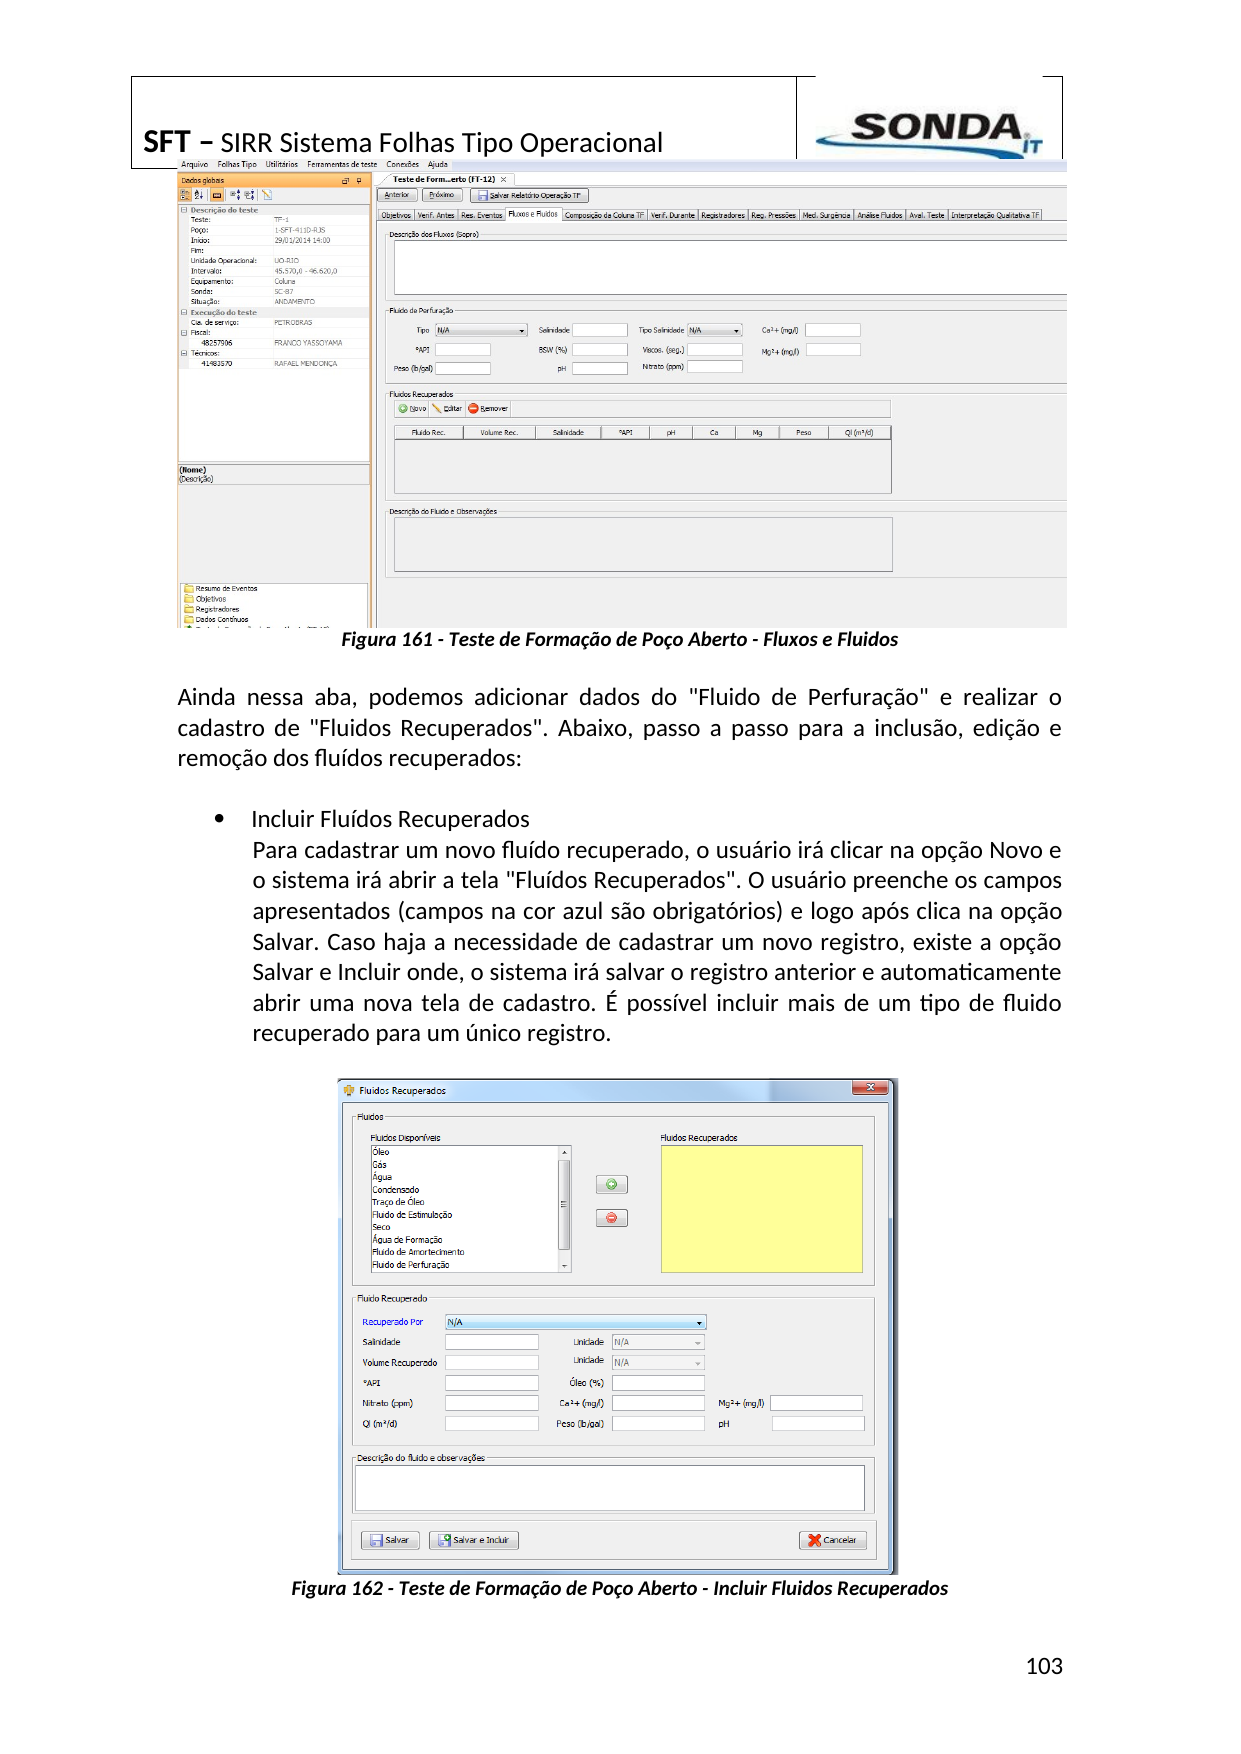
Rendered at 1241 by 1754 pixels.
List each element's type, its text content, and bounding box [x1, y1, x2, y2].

picture [177, 76, 1067, 628]
text Figura 161 - Teste de Formação de Poço Aberto - Fluxos e Fluidos [141, 628, 1099, 651]
list Incluir Fluídos Recuperados [215, 803, 1223, 834]
picture [337, 1078, 899, 1575]
text Ainda nessa aba, podemos adicionar dados do "Fluido de Perfuração" e realizar o cadastro de "Fluidos Recuperados". Abaixo, passo a passo para a inclusão, edição e remoção dos fluídos recuperados: [177, 682, 1064, 773]
text Para cadastrar um novo fluído recuperado, o usuário irá clicar na opção Novo e o sistema irá abrir a tela "Fluídos Recuperados". O usuário preenche os campos apresentados (campos na cor azul são obrigatórios) e logo após clica na opção Salvar. Caso haja a necessidade de cadastrar um novo registro, existe a opção Salvar e Incluir onde, o sistema irá salvar o registro anterior e automaticamente abrir uma nova tela de cadastro. É possível incluir mais de um tipo de fluido recuperado para um único registro. [252, 834, 1063, 1048]
